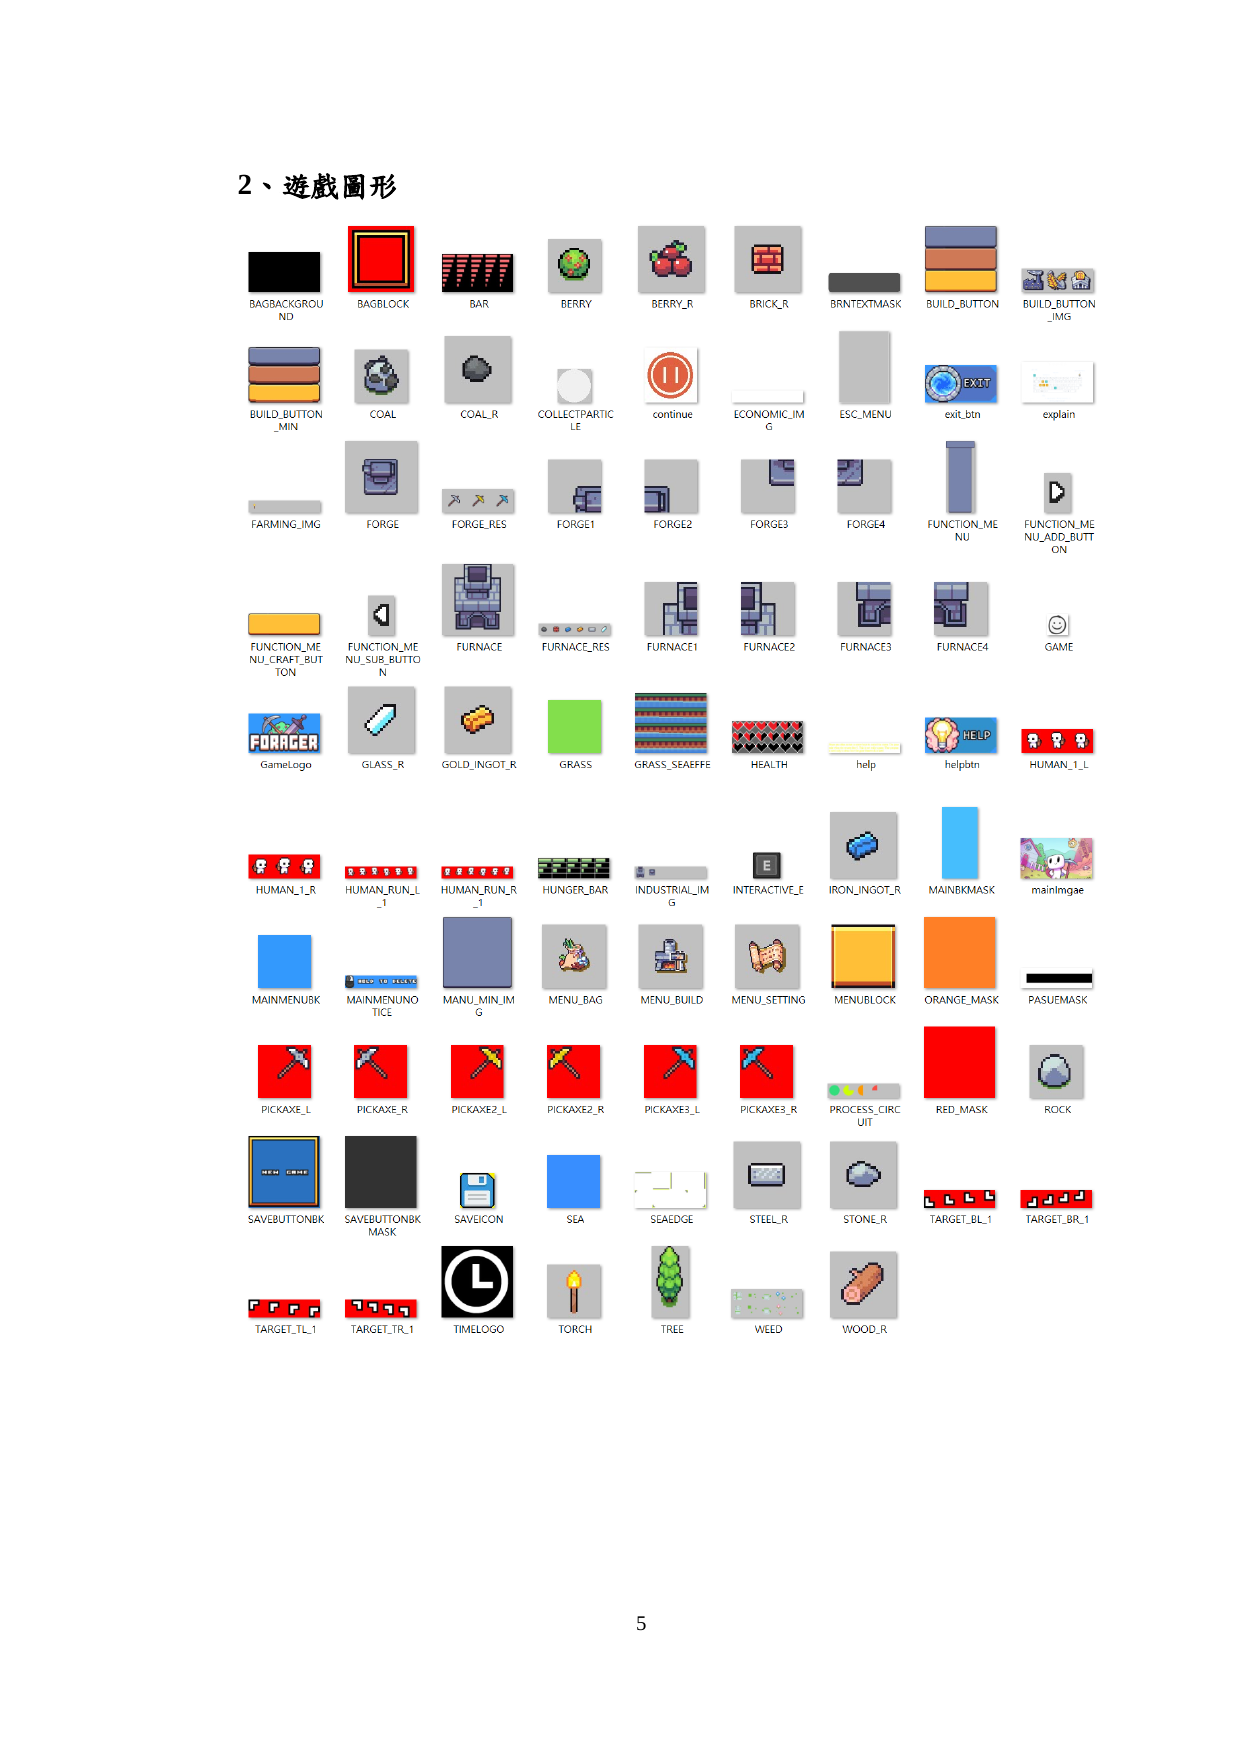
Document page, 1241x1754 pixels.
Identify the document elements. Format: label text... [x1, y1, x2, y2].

picture [237, 796, 1102, 1339]
text 2、遊戲圖形 [237, 164, 1053, 202]
picture [237, 219, 1102, 773]
